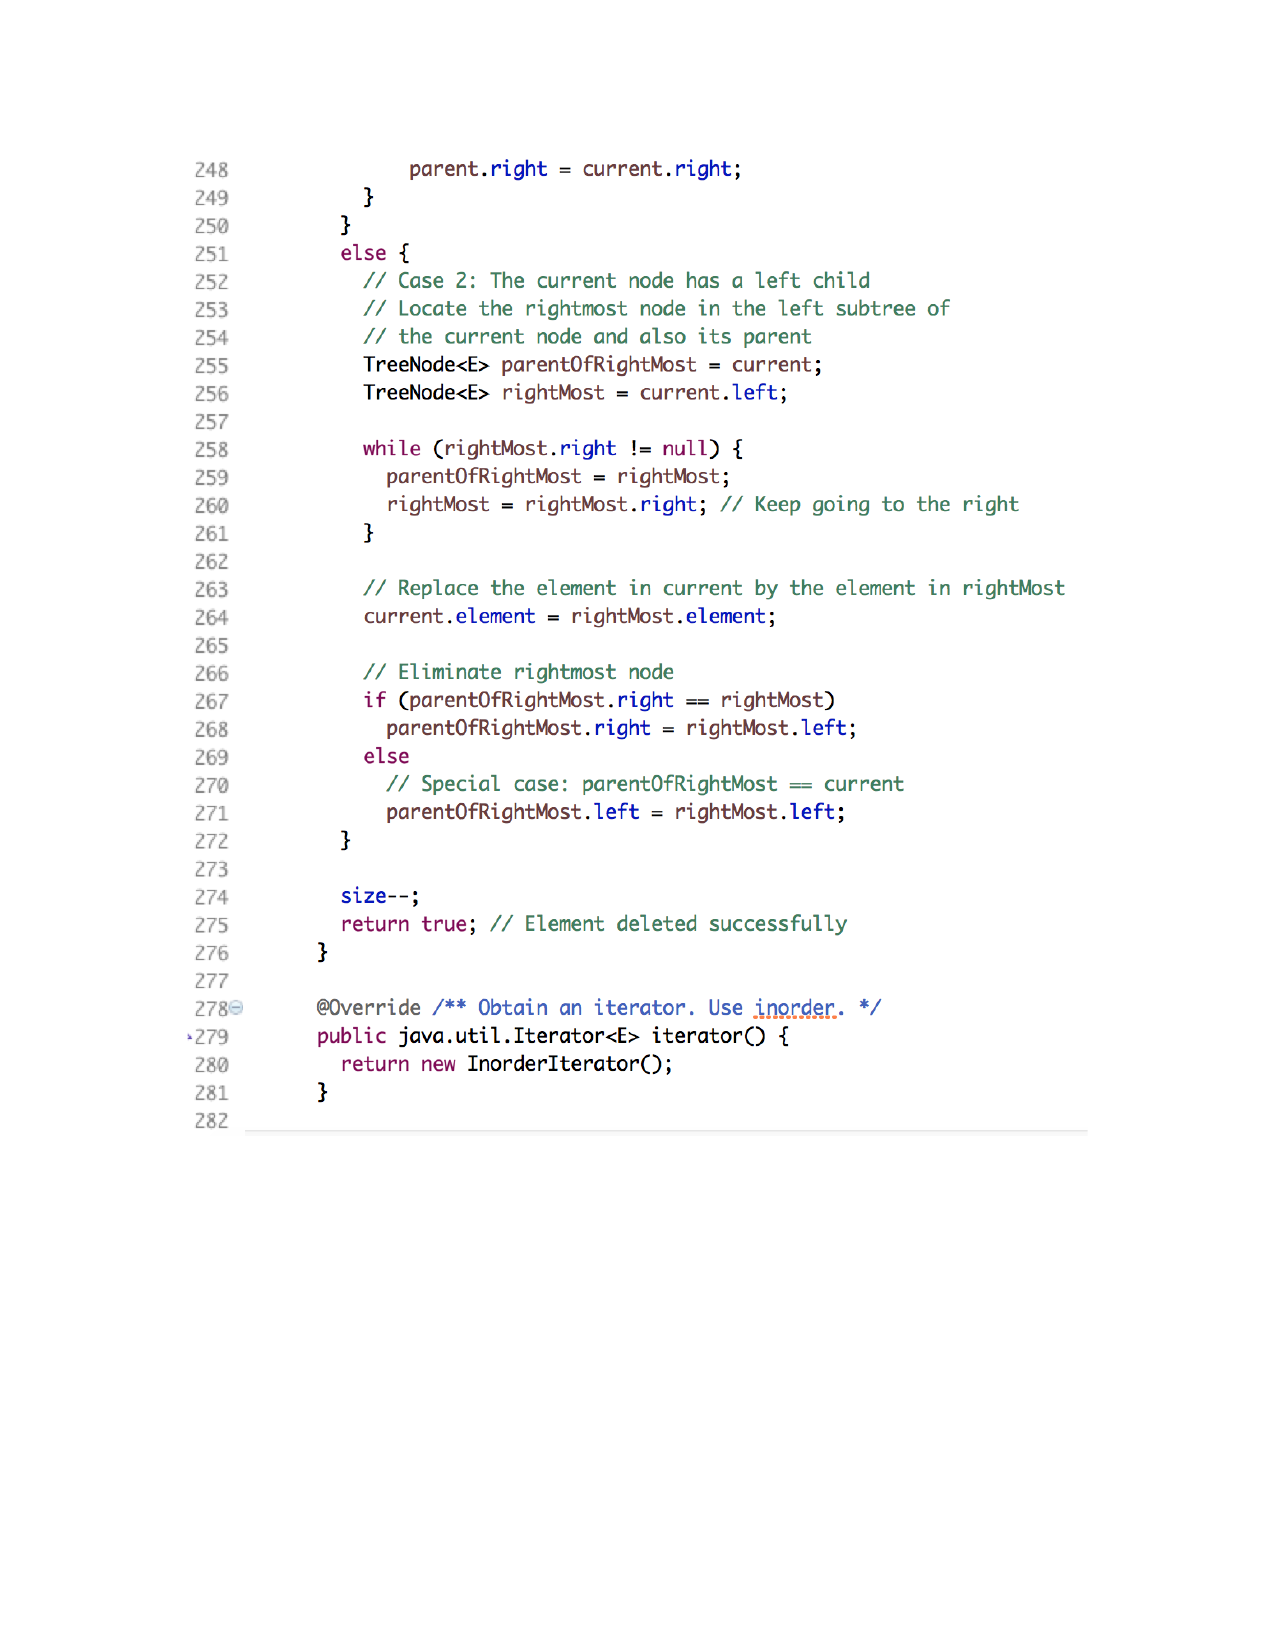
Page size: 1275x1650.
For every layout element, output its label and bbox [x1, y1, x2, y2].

picture [187, 150, 1088, 1136]
